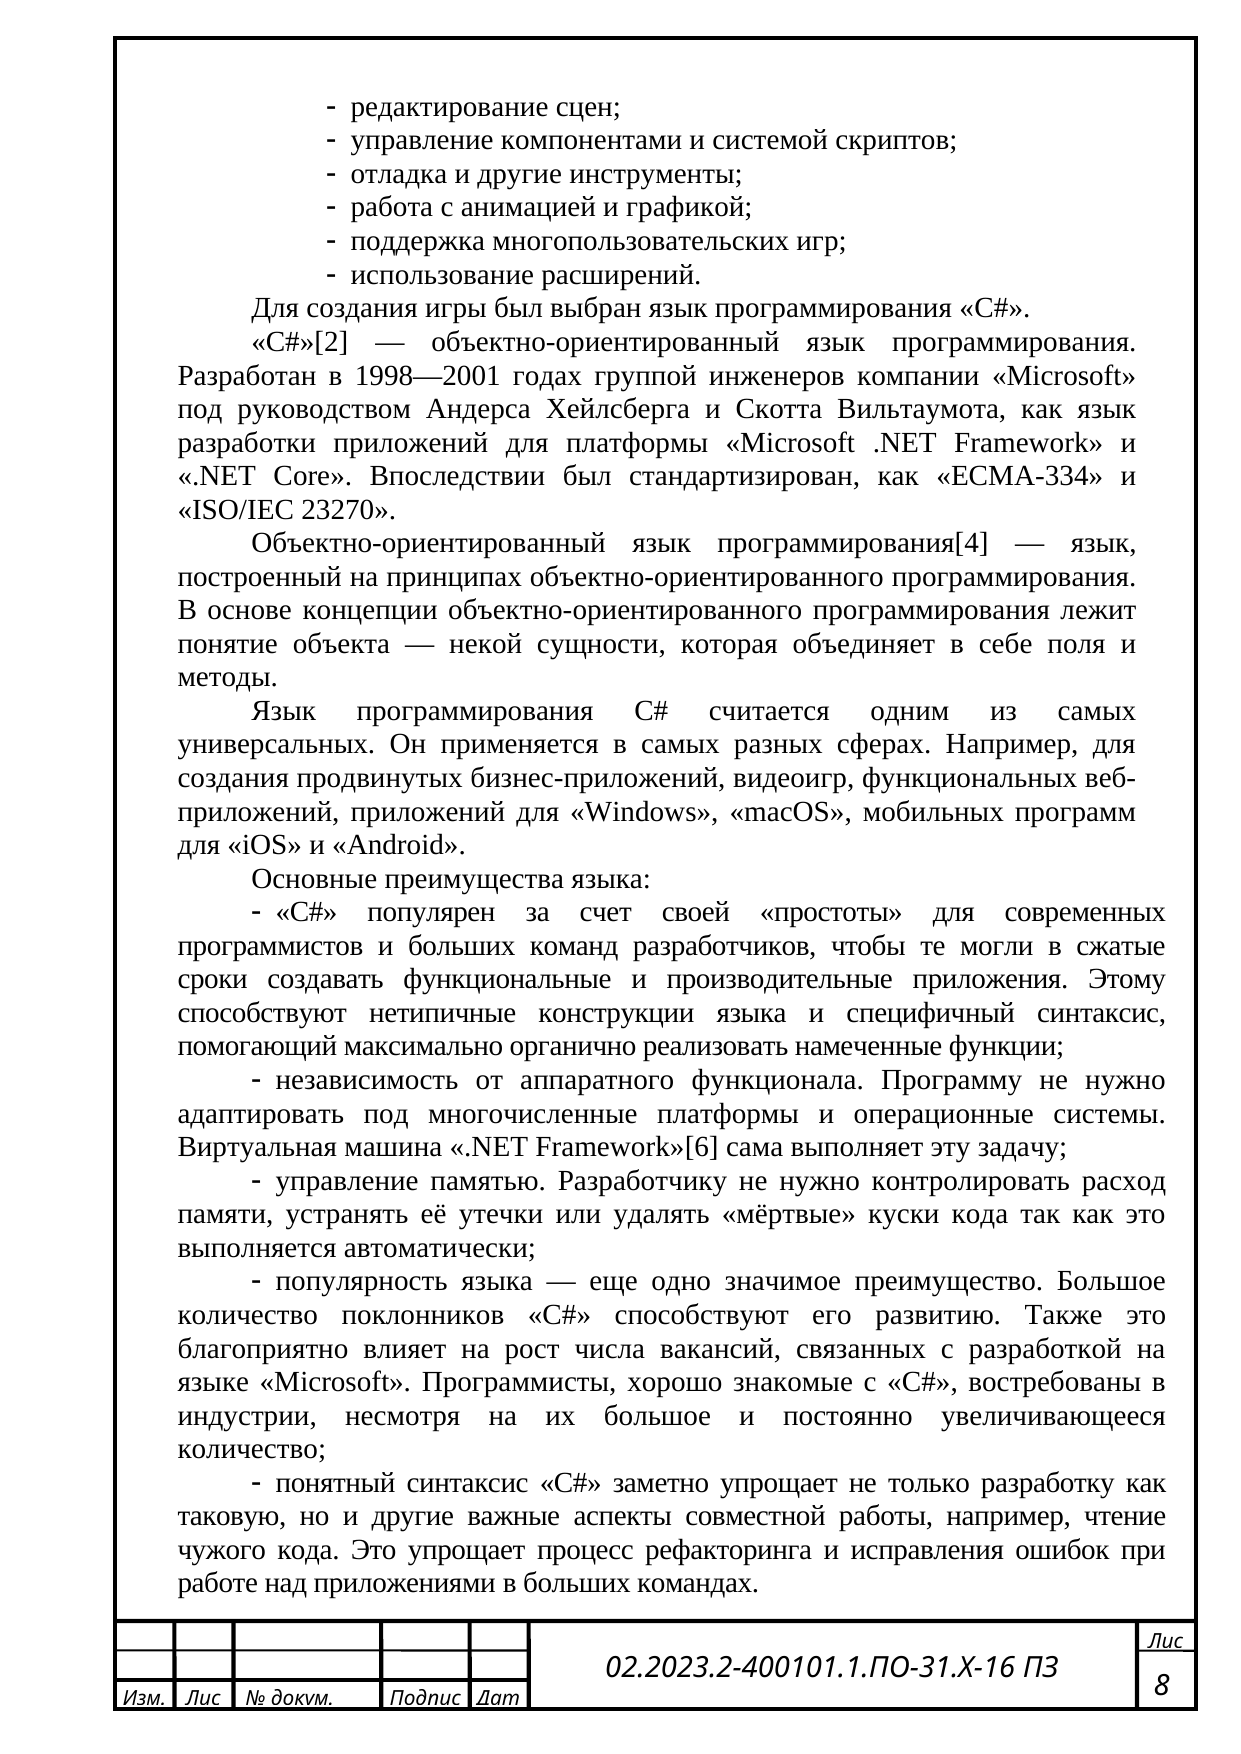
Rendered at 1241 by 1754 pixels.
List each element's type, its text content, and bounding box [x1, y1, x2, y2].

list независимость от аппаратного функционала. Программу не нужно адаптировать под многочисленные платформы и операционные системы. Виртуальная машина «.NET Framework»[6] сама выполняет эту задачу; [177, 1062, 1167, 1163]
list поддержка многопользовательских игр; [252, 223, 1167, 257]
list использование расширений. [252, 257, 1167, 291]
text Язык программирования C# считается одним из самых универсальных. Он применяется в самых разных сферах. Например, для создания продвинутых бизнес-приложений, видеоигр, функциональных веб-приложений, приложений для «Windows», «macOS», мобильных программ для «iOS» и «Android». [177, 693, 1137, 861]
text «C#»[2] — объектно-ориентированный язык программирования. Разработан в 1998—2001 годах группой инженеров компании «Microsoft» под руководством Андерса Хейлсберга и Скотта Вильтаумота, как язык разработки приложений для платформы «Microsoft .NET Framework» и «.NET Core». Впоследствии был стандартизирован, как «ECMA-334» и «ISO/IEC 23270». [177, 324, 1137, 525]
list популярность языка — еще одно значимое преимущество. Большое количество поклонников «C#» способствуют его развитию. Также это благоприятно влияет на рост числа вакансий, связанных с разработкой на языке «Microsoft». Программисты, хорошо знакомые с «С#», востребованы в индустрии, несмотря на их большое и постоянно увеличивающееся количество; [177, 1263, 1167, 1465]
text Основные преимущества языка: [177, 861, 1137, 894]
text Объектно-ориентированный язык программирования[4] — язык, построенный на принципах объектно-ориентированного программирования. В основе концепции объектно-ориентированного программирования лежит понятие объекта — некой сущности, которая объединяет в себе поля и методы. [177, 525, 1137, 693]
list управление компонентами и системой скриптов; [252, 122, 1167, 156]
list редактирование сцен; [252, 89, 1167, 122]
list «С#» популярен за счет своей «простоты» для современных программистов и больших команд разработчиков, чтобы те могли в сжатые сроки создавать функциональные и производительные приложения. Этому способствуют нетипичные конструкции языка и специфичный синтаксис, помогающий максимально органично реализовать намеченные функции; [177, 894, 1167, 1062]
list отладка и другие инструменты; [252, 156, 1167, 189]
list управление памятью. Разработчику не нужно контролировать расход памяти, устранять её утечки или удалять «мёртвые» куски кода так как это выполняется автоматически; [177, 1163, 1167, 1263]
list работа с анимацией и графикой; [252, 189, 1167, 223]
text Для создания игры был выбран язык программирования «C#». [177, 291, 1137, 324]
list понятный синтаксис «C#» заметно упрощает не только разработку как таковую, но и другие важные аспекты совместной работы, например, чтение чужого кода. Это упрощает процесс рефакторинга и исправления ошибок при работе над приложениями в больших командах. [177, 1465, 1167, 1599]
